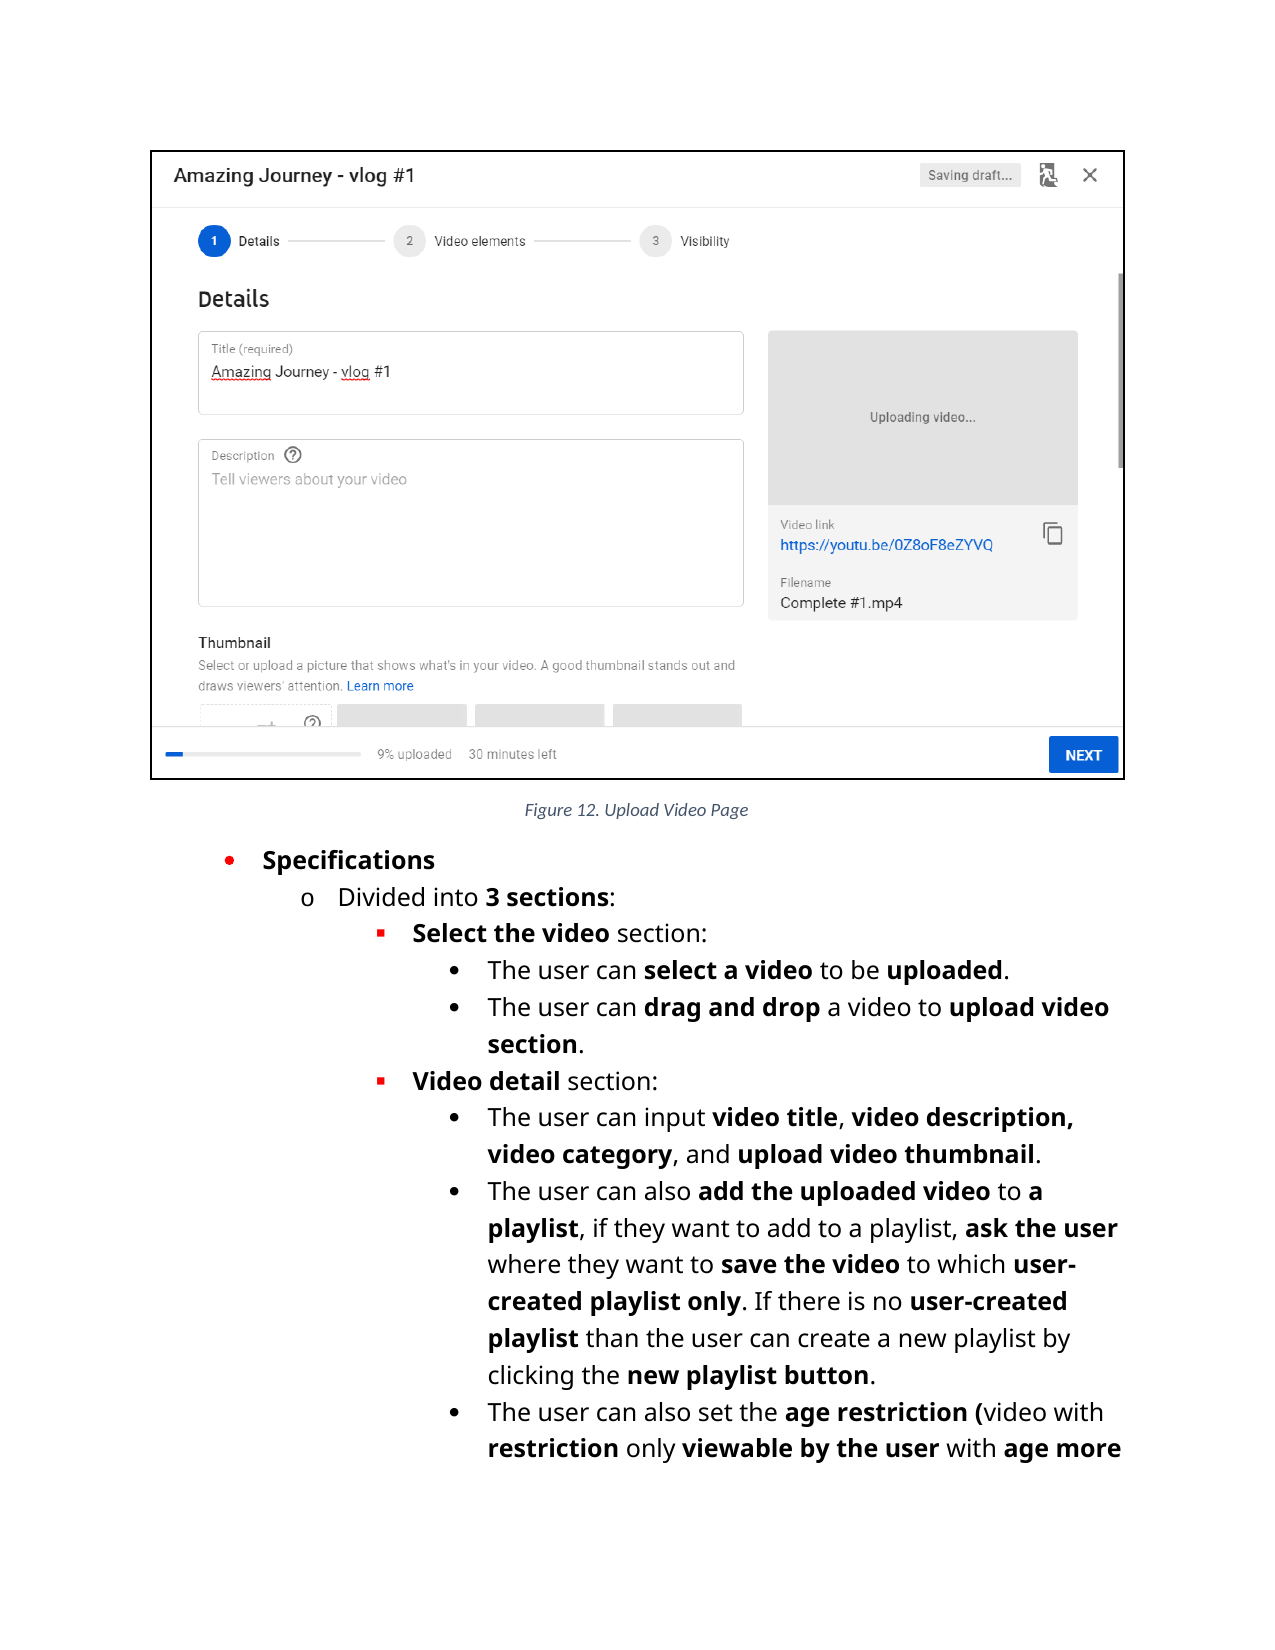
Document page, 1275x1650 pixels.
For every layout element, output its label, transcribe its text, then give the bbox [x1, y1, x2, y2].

list Video detail section: [375, 1063, 1125, 1097]
list Specifications [225, 842, 1125, 876]
list The user can select a video to be uploaded. [450, 953, 1125, 987]
list The user can drag and drop a video to upload video section. [450, 990, 1125, 1061]
list The user can also add the uploaded video to a playlist, if they want to add to a playlist, ask the user where they want to save the video to which user-created playlist only. If there is no user-created playlist than the user can create a new playlist by clicking the new playlist button. [450, 1173, 1125, 1391]
picture [152, 152, 1123, 778]
list The user can input video title, video description, video category, and upload video thumbnail. [450, 1100, 1125, 1171]
list Divided into 3 sections: [300, 879, 1125, 913]
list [450, 1394, 1125, 1465]
list Select the video section: [375, 916, 1125, 950]
